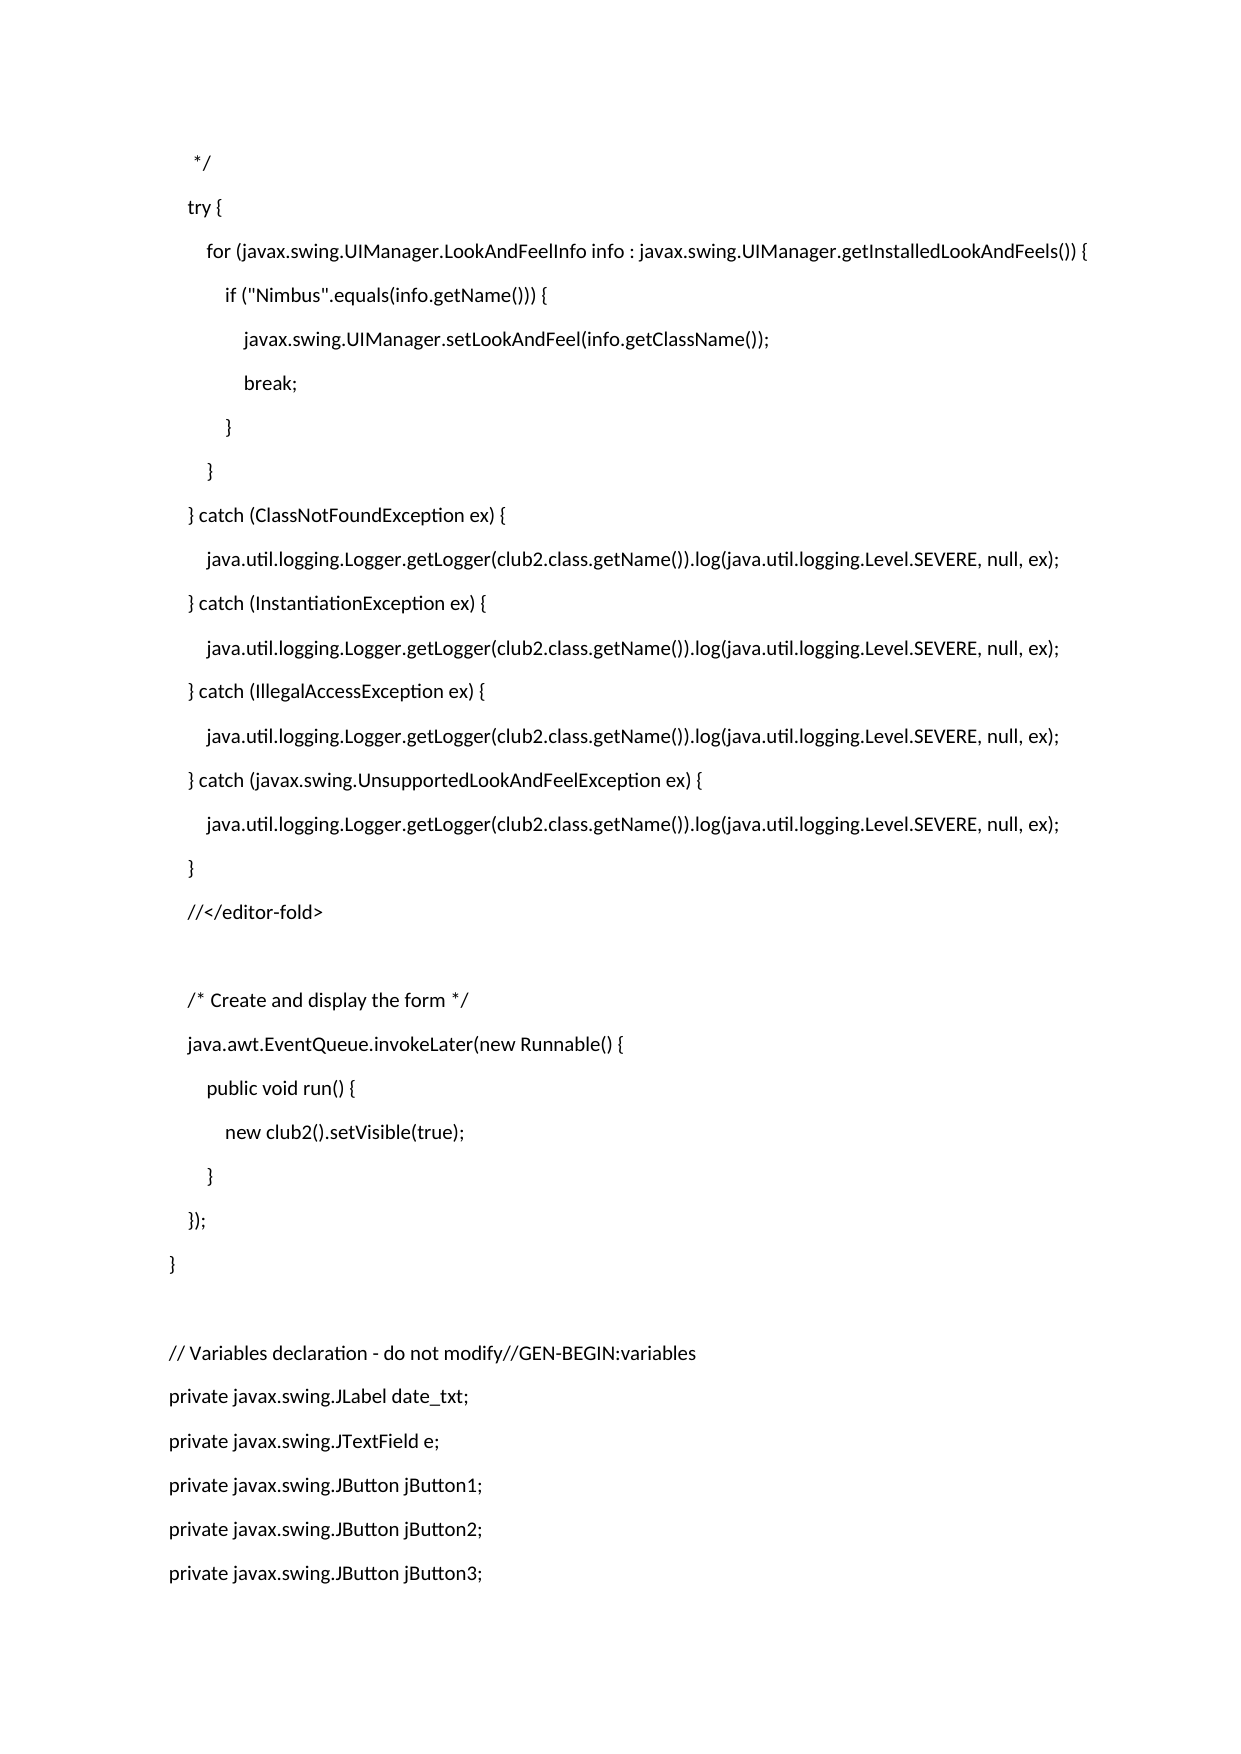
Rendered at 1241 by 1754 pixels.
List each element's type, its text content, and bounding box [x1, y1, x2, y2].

text } [150, 458, 1090, 484]
text public void run() { [150, 1075, 1090, 1101]
text } [150, 1252, 1090, 1277]
text } [150, 414, 1090, 440]
text } [150, 1163, 1090, 1189]
text }); [150, 1207, 1090, 1233]
text for (javax.swing.UIManager.LookAndFeelInfo info : javax.swing.UIManager.getInstalledLookAndFeels()) { [150, 238, 1090, 263]
text private javax.swing.JButton jButton2; [150, 1516, 1090, 1541]
text } catch (InstantiationException ex) { [150, 591, 1090, 616]
text java.util.logging.Logger.getLogger(club2.class.getName()).log(java.util.logging.Level.SEVERE, null, ex); [150, 811, 1090, 836]
text new club2().setVisible(true); [150, 1119, 1090, 1145]
text java.awt.EventQueue.invokeLater(new Runnable() { [150, 1031, 1090, 1057]
text private javax.swing.JTextField e; [150, 1428, 1090, 1453]
text private javax.swing.JButton jButton1; [150, 1472, 1090, 1497]
text // Variables declaration - do not modify//GEN-BEGIN:variables [150, 1340, 1090, 1365]
text */ [150, 150, 1090, 175]
text } catch (ClassNotFoundException ex) { [150, 502, 1090, 528]
text break; [150, 370, 1090, 396]
text } [150, 855, 1090, 880]
text javax.swing.UIManager.setLookAndFeel(info.getClassName()); [150, 326, 1090, 352]
text private javax.swing.JButton jButton3; [150, 1560, 1090, 1585]
text java.util.logging.Logger.getLogger(club2.class.getName()).log(java.util.logging.Level.SEVERE, null, ex); [150, 547, 1090, 572]
text //</editor-fold> [150, 899, 1090, 924]
text /* Create and display the form */ [150, 987, 1090, 1013]
text } catch (IllegalAccessException ex) { [150, 679, 1090, 704]
text if ("Nimbus".equals(info.getName())) { [150, 282, 1090, 308]
text try { [150, 194, 1090, 219]
text private javax.swing.JLabel date_txt; [150, 1384, 1090, 1409]
text java.util.logging.Logger.getLogger(club2.class.getName()).log(java.util.logging.Level.SEVERE, null, ex); [150, 723, 1090, 748]
text java.util.logging.Logger.getLogger(club2.class.getName()).log(java.util.logging.Level.SEVERE, null, ex); [150, 635, 1090, 660]
text } catch (javax.swing.UnsupportedLookAndFeelException ex) { [150, 767, 1090, 792]
